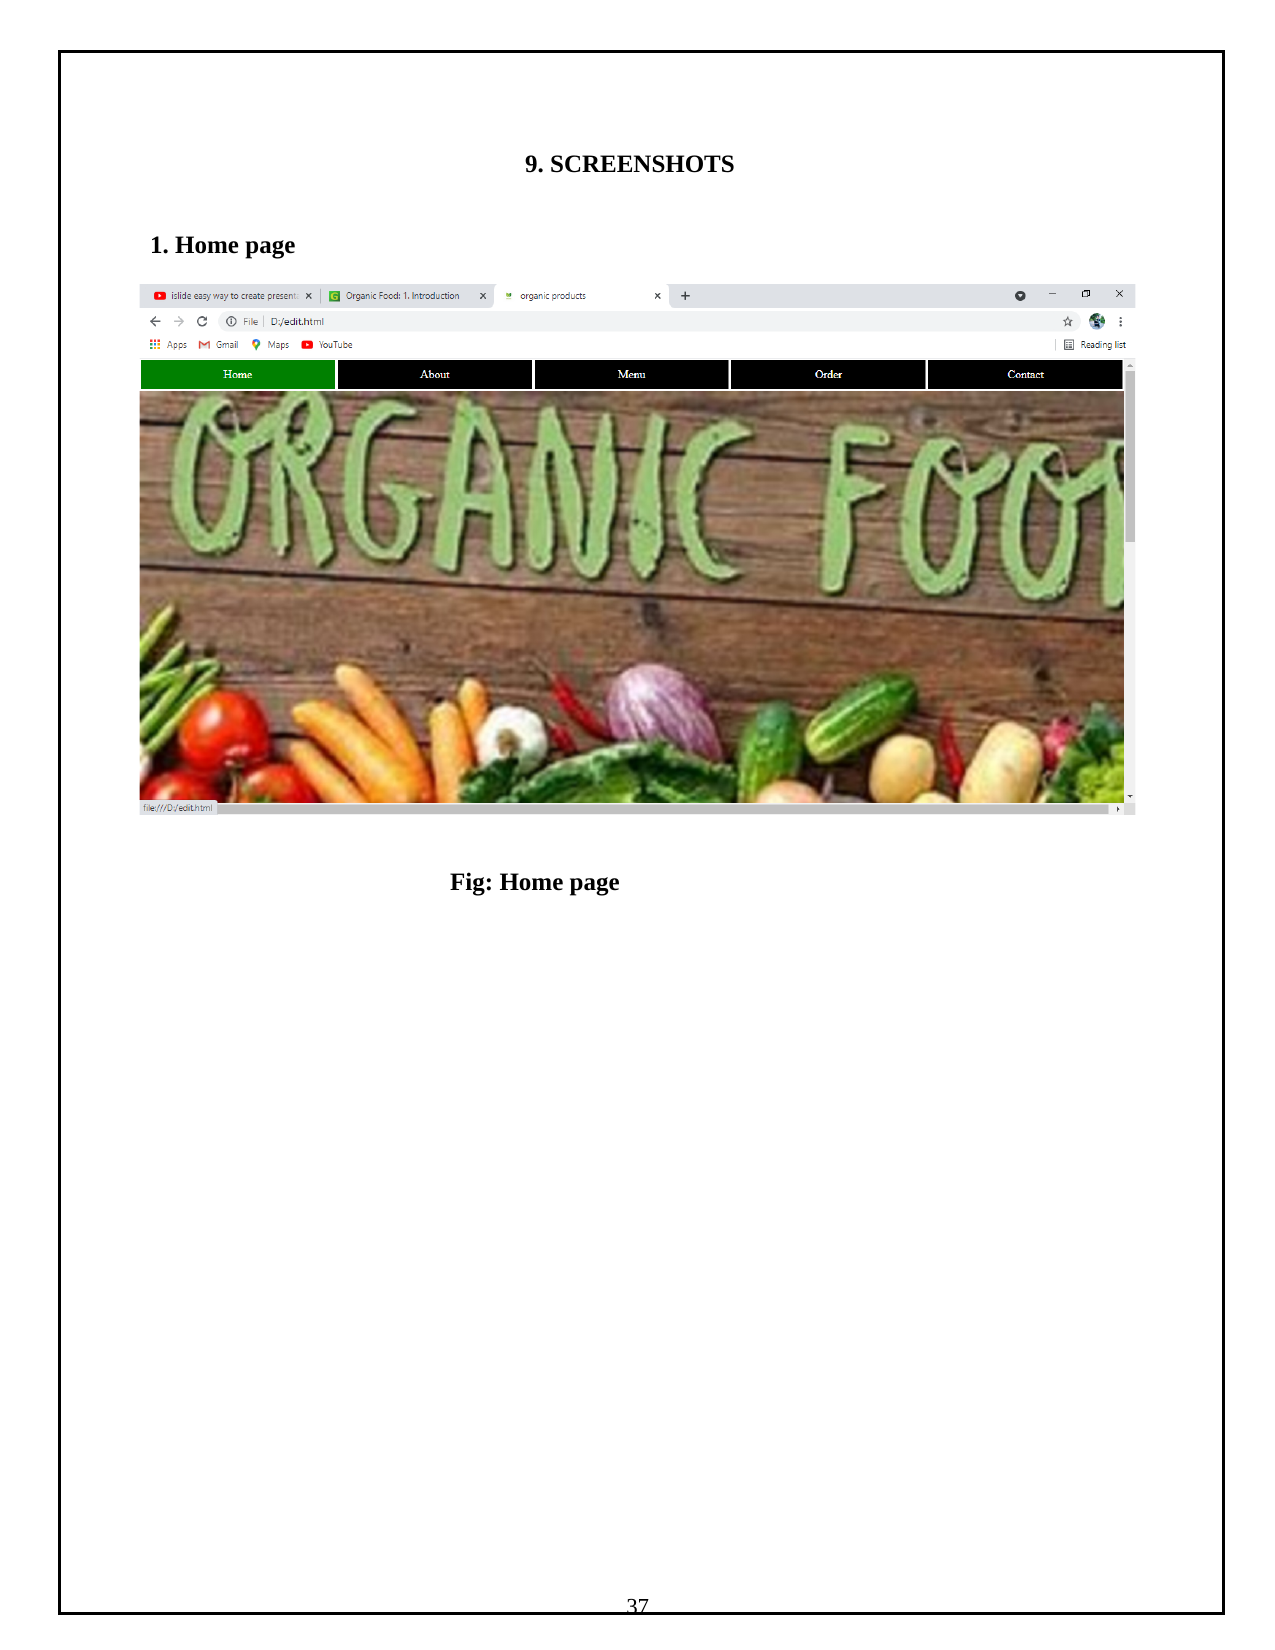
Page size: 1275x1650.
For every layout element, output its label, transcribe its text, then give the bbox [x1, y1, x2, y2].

subtitle 9. SCREENSHOTS [525, 149, 1135, 178]
list Home page [150, 231, 1135, 259]
picture [139, 284, 1136, 815]
subtitle Fig: Home page [450, 867, 1135, 895]
